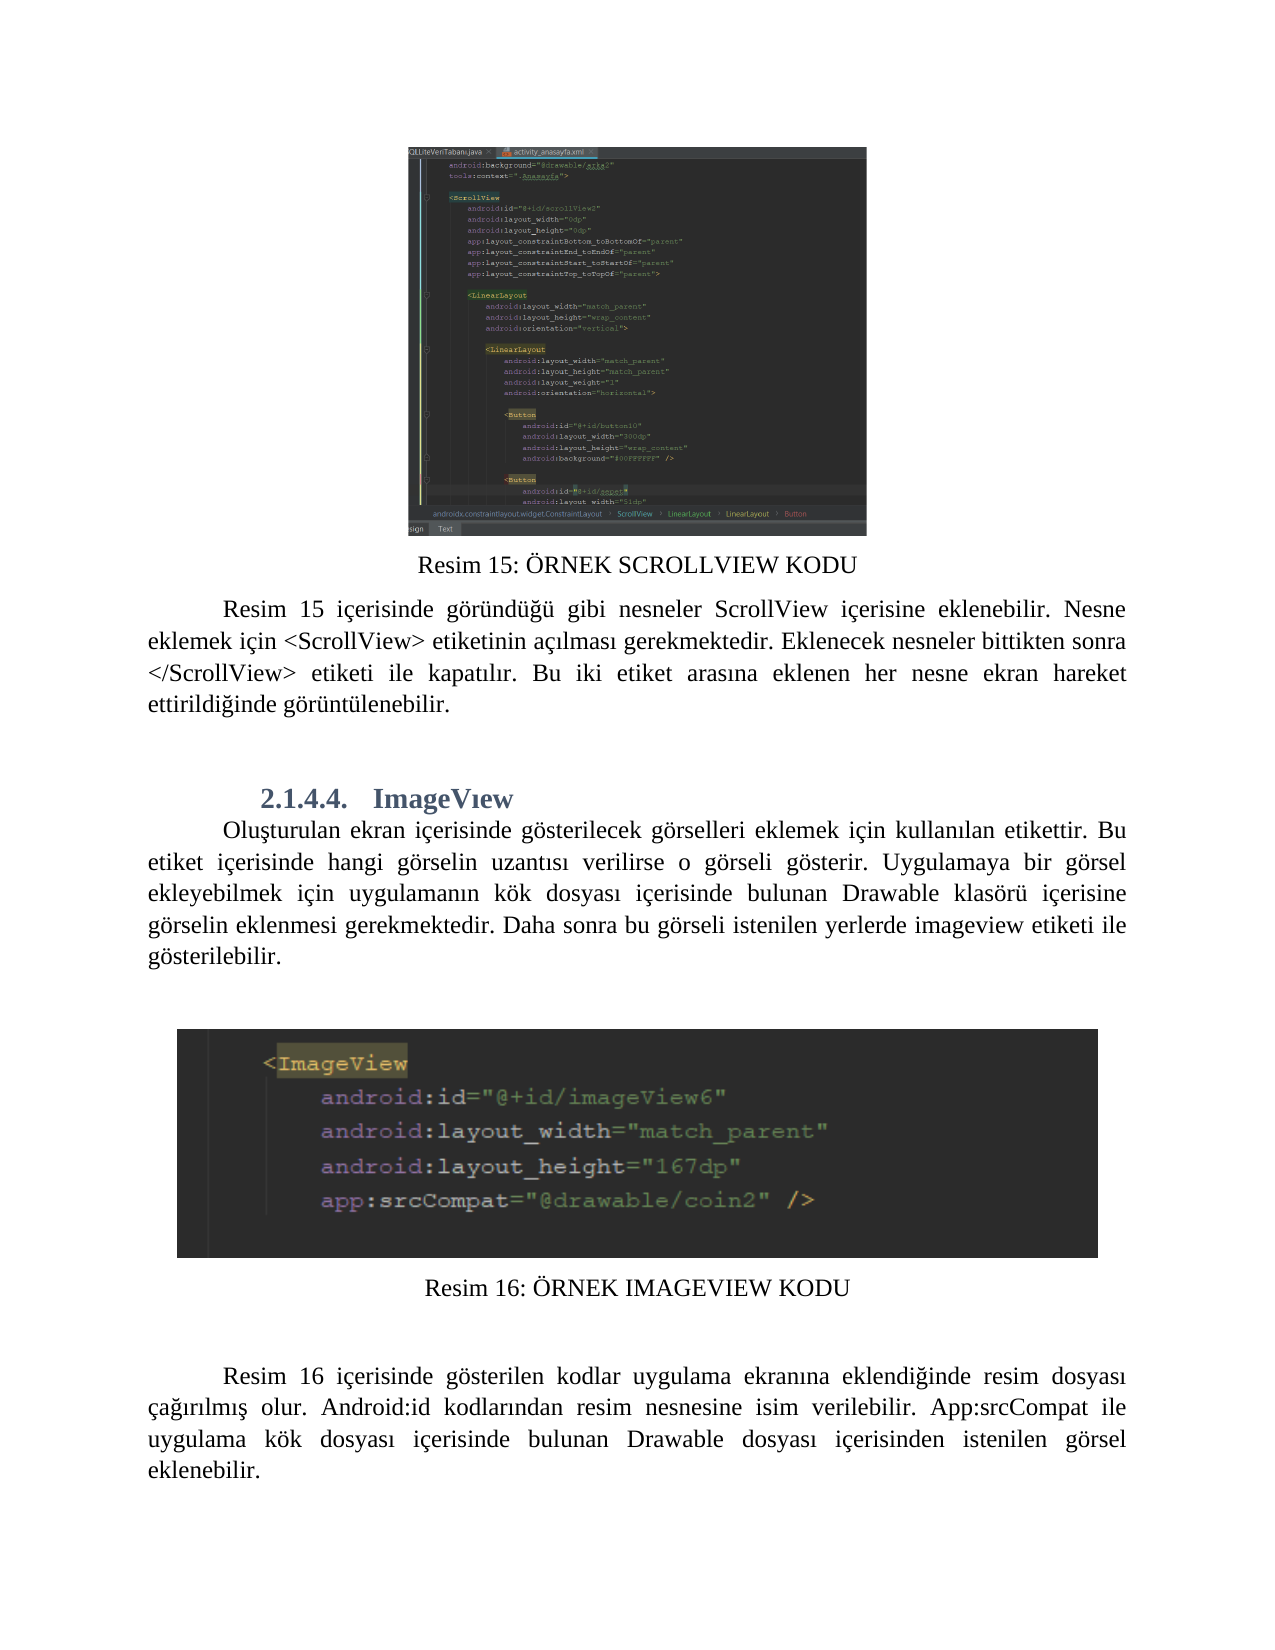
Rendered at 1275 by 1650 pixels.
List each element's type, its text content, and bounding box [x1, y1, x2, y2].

text Resim 15 içerisinde göründüğü gibi nesneler ScrollView içerisine eklenebilir. Nesne eklemek için <ScrollView> etiketinin açılması gerekmektedir. Eklenecek nesneler bittikten sonra </ScrollView> etiketi ile kapatılır. Bu iki etiket arasına eklenen her nesne ekran hareket ettirildiğinde görüntülenebilir. [148, 594, 1127, 718]
picture [177, 1029, 1098, 1258]
text Oluşturulan ekran içerisinde gösterilecek görselleri eklemek için kullanılan etikettir. Bu etiket içerisinde hangi görselin uzantısı verilirse o görseli gösterir. Uygulamaya bir görsel ekleyebilmek için uygulamanın kök dosyası içerisinde bulunan Drawable klasörü içerisine görselin eklenmesi gerekmektedir. Daha sonra bu görseli istenilen yerlerde imageview etiketi ile gösterilebilir. [148, 815, 1127, 970]
text Resim 16: ÖRNEK IMAGEVIEW KODU [148, 1273, 1127, 1301]
text Resim 16 içerisinde gösterilen kodlar uygulama ekranına eklendiğinde resim dosyası çağırılmış olur. Android:id kodlarından resim nesnesine isim verilebilir. App:srcCompat ile uygulama kök dosyası içerisinde bulunan Drawable dosyası içerisinden istenilen görsel eklenebilir. [148, 1361, 1127, 1484]
subtitle ImageVıew [260, 782, 1127, 815]
picture [408, 147, 867, 536]
text Resim 15: ÖRNEK SCROLLVIEW KODU [148, 551, 1127, 579]
